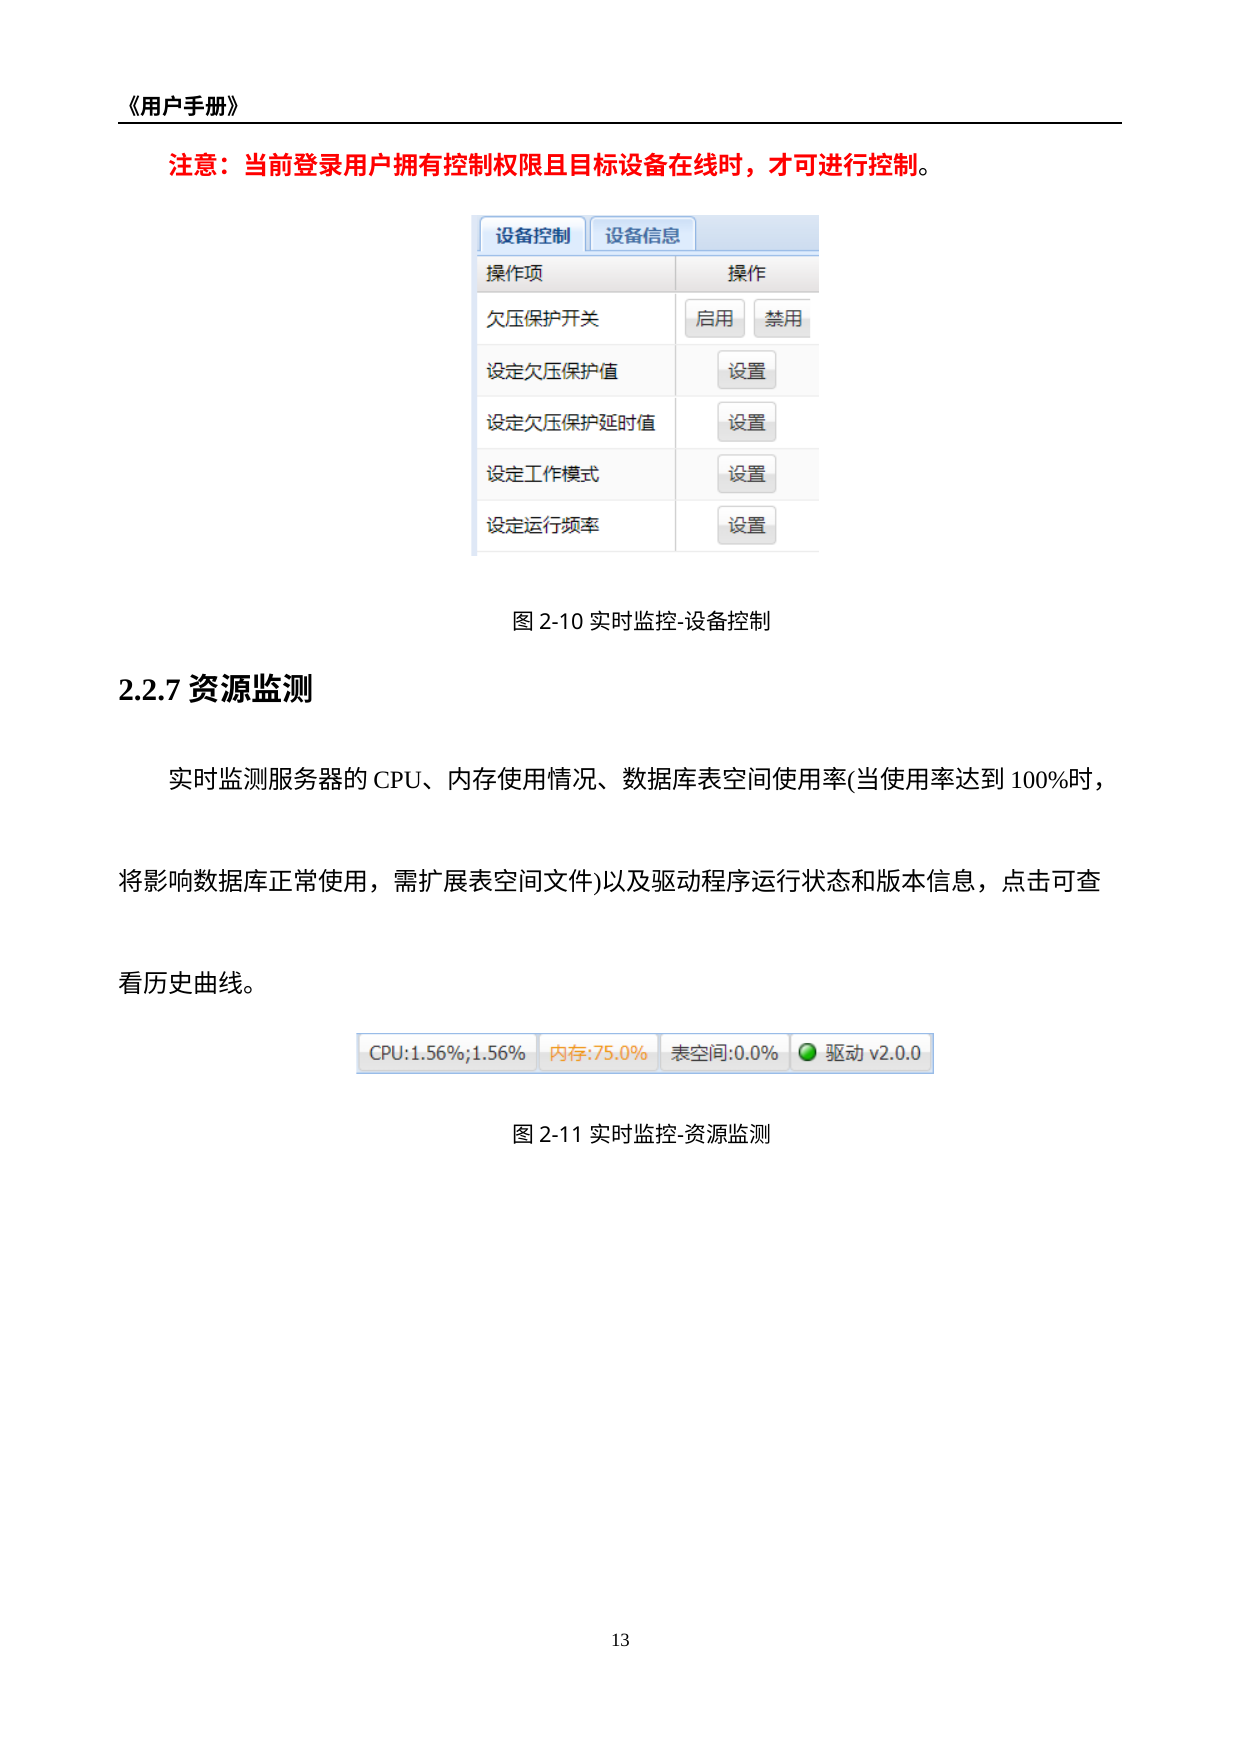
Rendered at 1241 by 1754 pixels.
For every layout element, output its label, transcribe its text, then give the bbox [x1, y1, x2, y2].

subtitle 2.2.7 资源监测 [118, 653, 1122, 721]
picture [471, 215, 819, 556]
picture [356, 1033, 934, 1074]
text 图2-10 实时监控-设备控制 [118, 603, 1122, 637]
text 实时监测服务器的CPU、内存使用情况、数据库表空间使用率(当使用率达到100%时，将影响数据库正常使用，需扩展表空间文件)以及驱动程序运行状态和版本信息，点击可查看历史曲线。 [118, 744, 1122, 1015]
text 注意：当前登录用户拥有控制权限且目标设备在线时，才可进行控制。 [118, 129, 1122, 197]
text 图2-11 实时监控-资源监测 [118, 1116, 1122, 1150]
